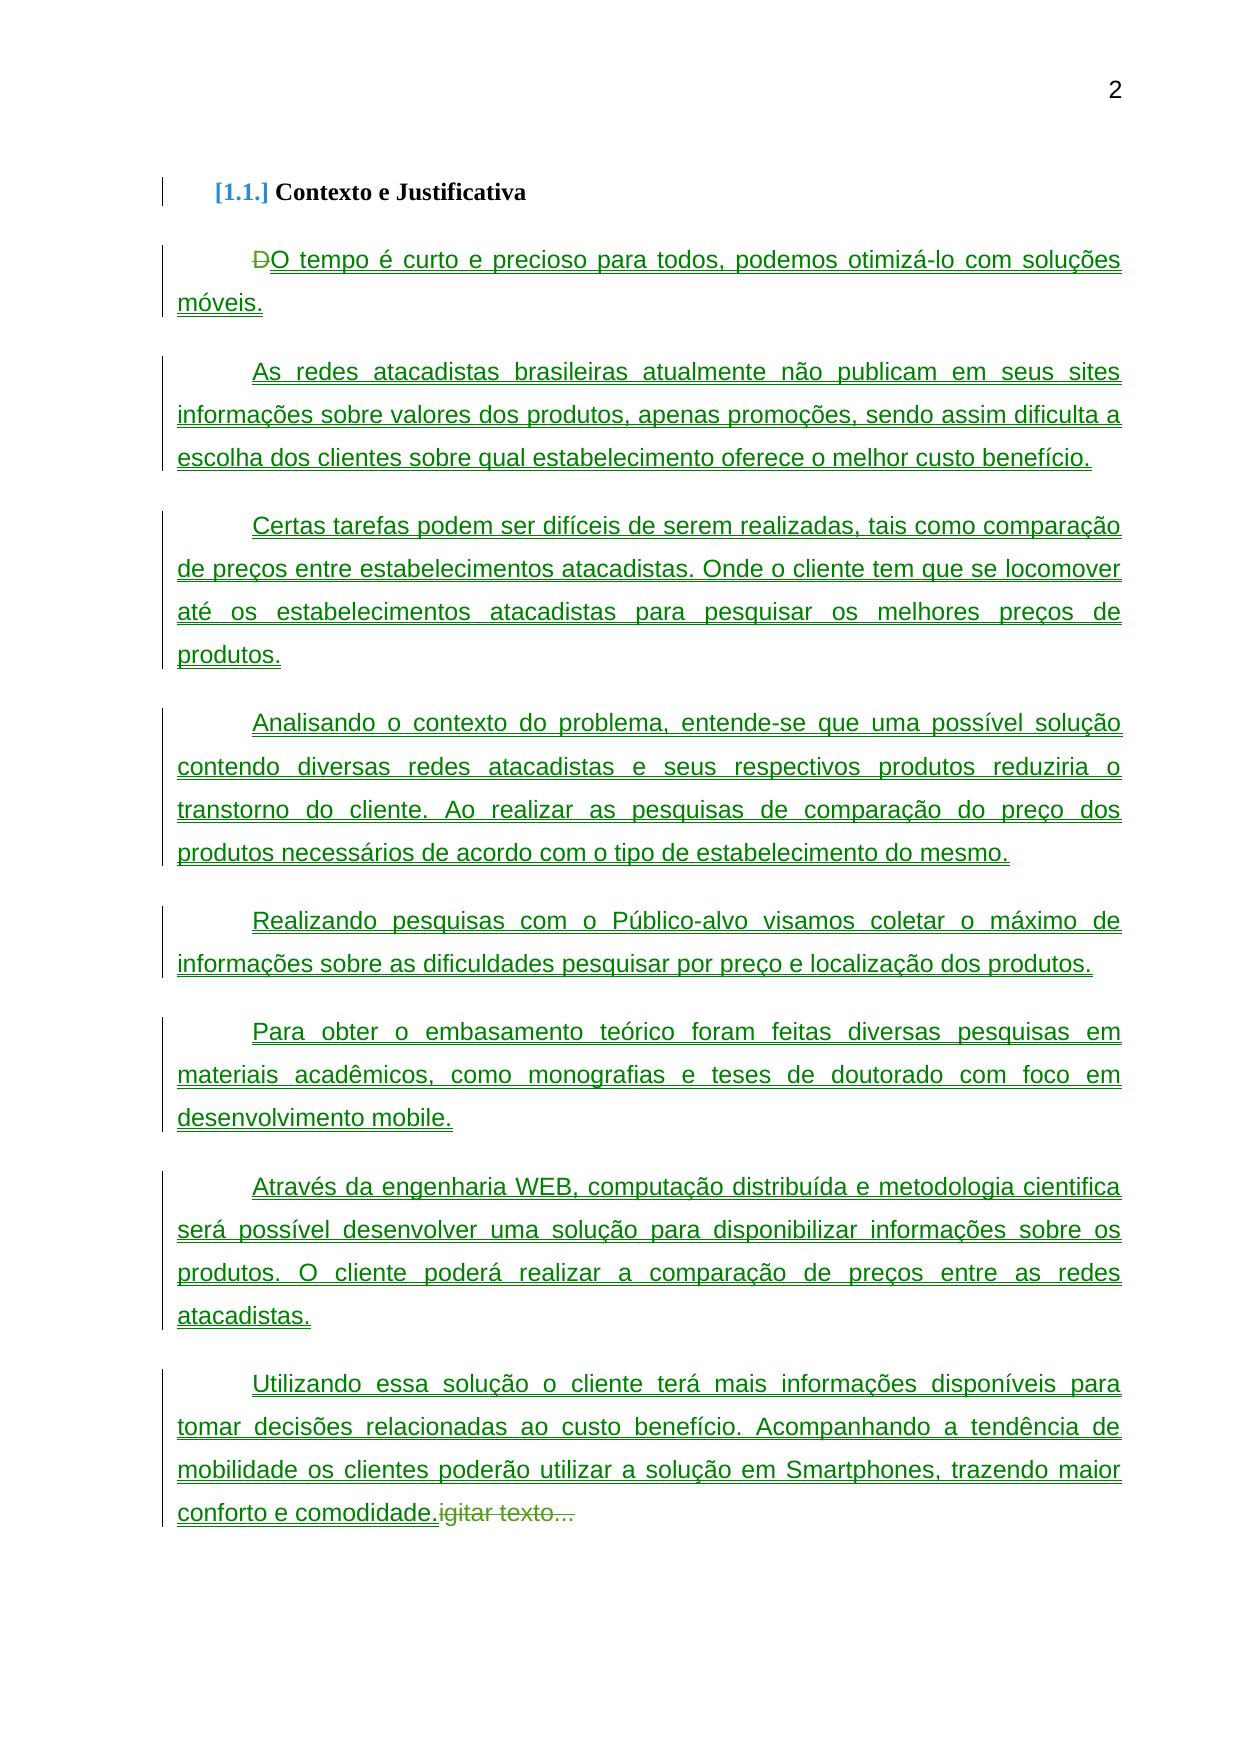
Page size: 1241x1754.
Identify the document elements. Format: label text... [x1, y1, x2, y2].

text Contexto e Justificativa [214, 177, 1122, 206]
